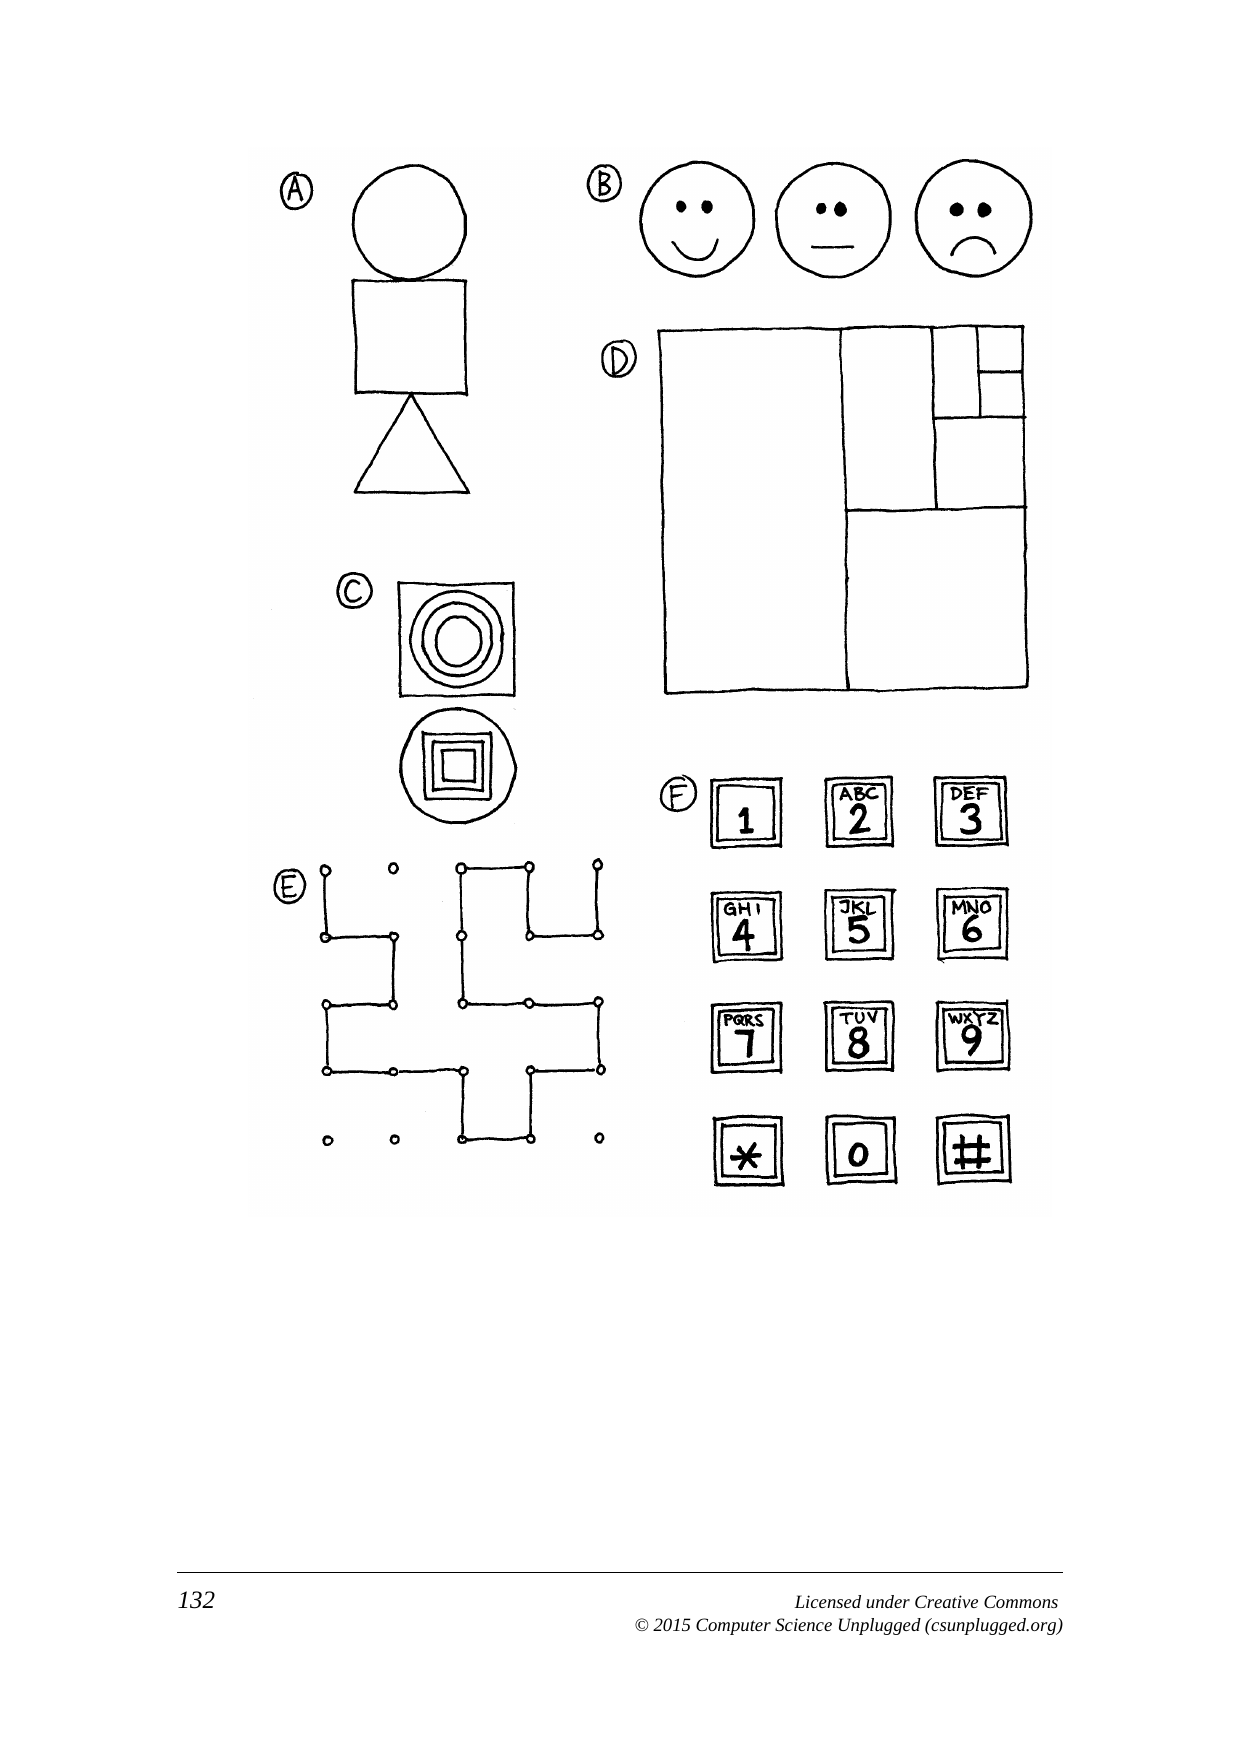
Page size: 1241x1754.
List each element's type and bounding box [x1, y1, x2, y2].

picture [247, 147, 1052, 1217]
